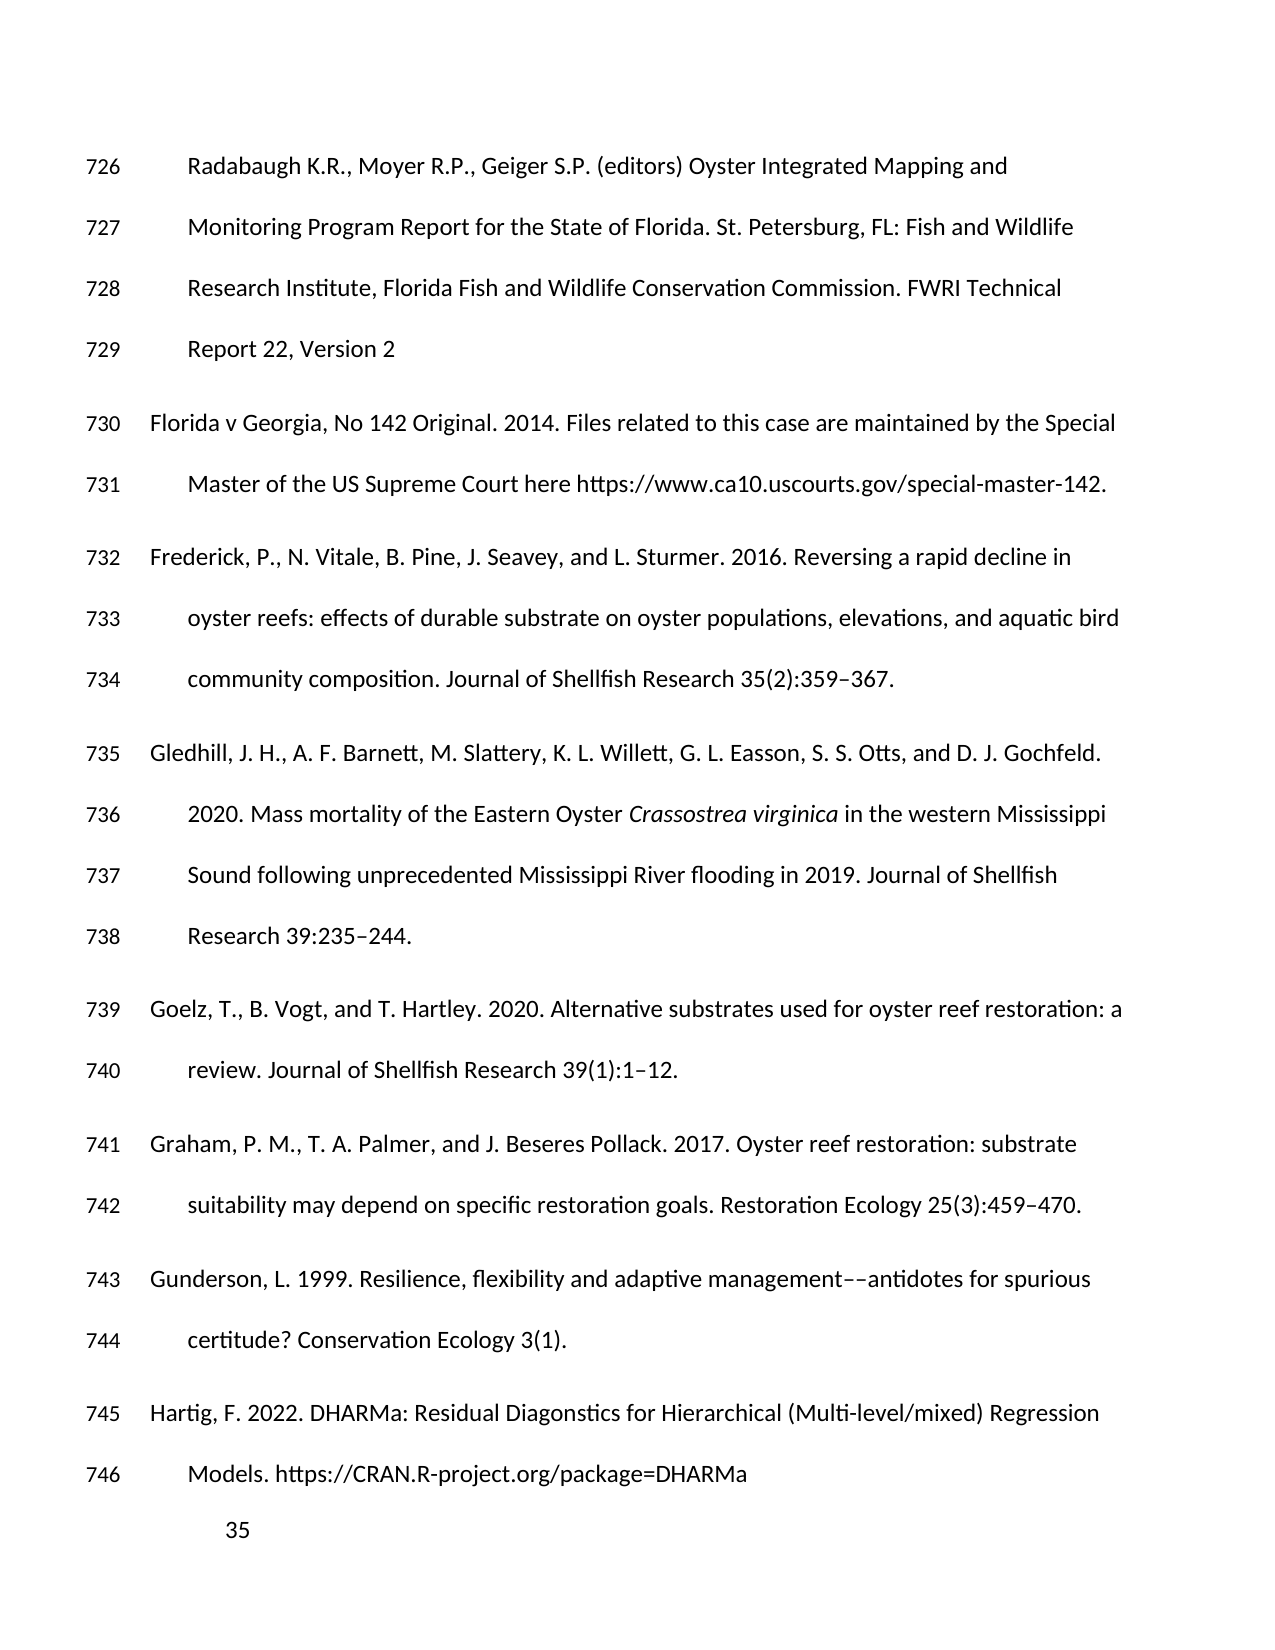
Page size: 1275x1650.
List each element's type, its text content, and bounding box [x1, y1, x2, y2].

text Florida v Georgia, No 142 Original. 2014. Files related to this case are maintained by the Special Master of the US Supreme Court here https://www.ca10.uscourts.gov/special-master-142. [150, 407, 1125, 498]
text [150, 150, 1125, 364]
text Gledhill, J. H., A. F. Barnett, M. Slattery, K. L. Willett, G. L. Easson, S. S. Otts, and D. J. Gochfeld. 2020. Mass mortality of the Eastern Oyster Crassostrea virginica in the western Mississippi Sound following unprecedented Mississippi River flooding in 2019. Journal of Shellfish Research 39:235–244. [150, 737, 1125, 951]
text Gunderson, L. 1999. Resilience, flexibility and adaptive management––antidotes for spurious certitude? Conservation Ecology 3(1). [150, 1263, 1125, 1354]
text Goelz, T., B. Vogt, and T. Hartley. 2020. Alternative substrates used for oyster reef restoration: a review. Journal of Shellfish Research 39(1):1–12. [150, 993, 1125, 1085]
text Frederick, P., N. Vitale, B. Pine, J. Seavey, and L. Sturmer. 2016. Reversing a rapid decline in oyster reefs: effects of durable substrate on oyster populations, elevations, and aquatic bird community composition. Journal of Shellfish Research 35(2):359–367. [150, 541, 1125, 694]
text Graham, P. M., T. A. Palmer, and J. Beseres Pollack. 2017. Oyster reef restoration: substrate suitability may depend on specific restoration goals. Restoration Ecology 25(3):459–470. [150, 1128, 1125, 1220]
text Hartig, F. 2022. DHARMa: Residual Diagonstics for Hierarchical (Multi-level/mixed) Regression Models. https://CRAN.R-project.org/package=DHARMa [150, 1397, 1125, 1489]
